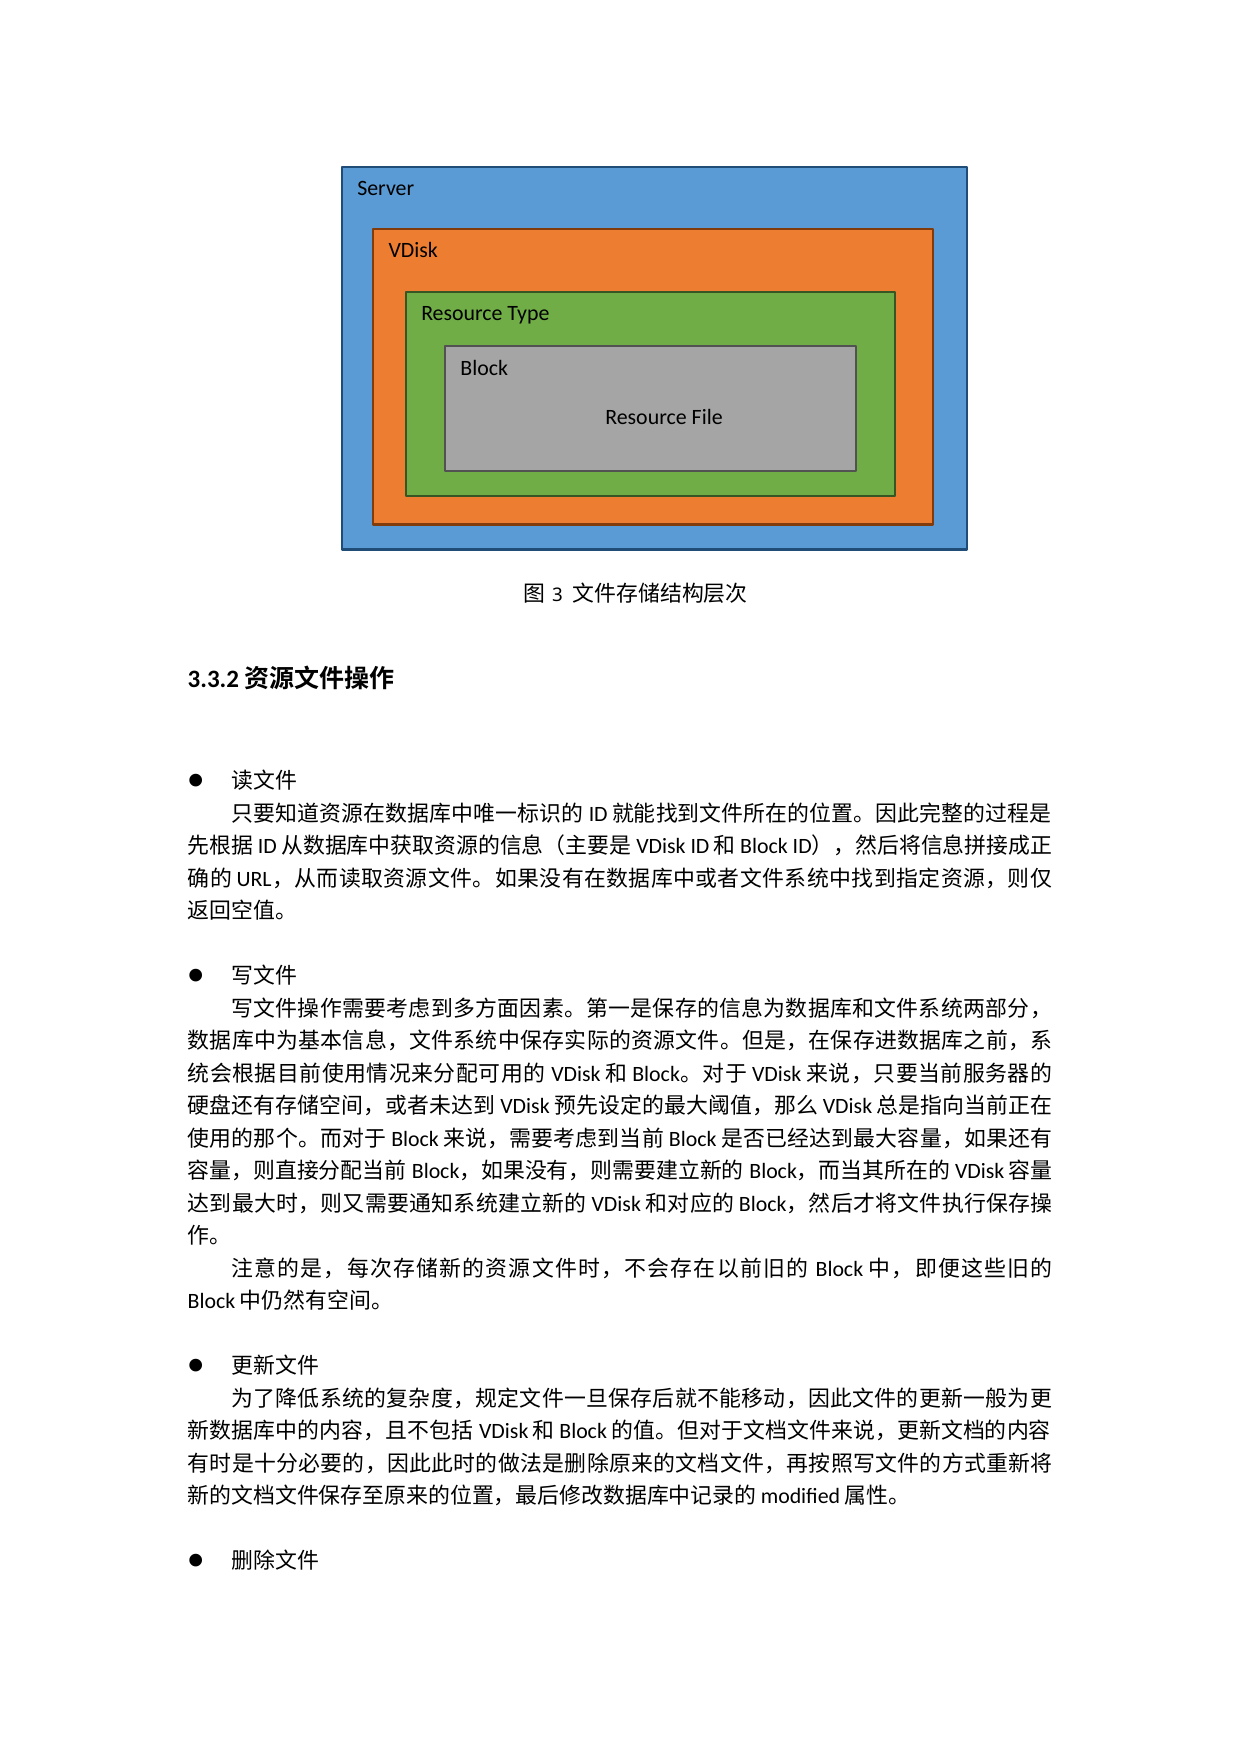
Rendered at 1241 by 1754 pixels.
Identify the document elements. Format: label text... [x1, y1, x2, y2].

list 写文件 [187, 958, 1053, 990]
text 注意的是，每次存储新的资源文件时，不会存在以前旧的Block中，即便这些旧的Block中仍然有空间。 [187, 1250, 1053, 1315]
list 删除文件 [187, 1543, 1053, 1575]
text 为了降低系统的复杂度，规定文件一旦保存后就不能移动，因此文件的更新一般为更新数据库中的内容，且不包括VDisk和Block的值。但对于文档文件来说，更新文档的内容有时是十分必要的，因此此时的做法是删除原来的文档文件，再按照写文件的方式重新将新的文档文件保存至原来的位置，最后修改数据库中记录的modified属性。 [187, 1380, 1053, 1510]
text 写文件操作需要考虑到多方面因素。第一是保存的信息为数据库和文件系统两部分，数据库中为基本信息，文件系统中保存实际的资源文件。但是，在保存进数据库之前，系统会根据目前使用情况来分配可用的VDisk和Block。对于VDisk来说，只要当前服务器的硬盘还有存储空间，或者未达到VDisk预先设定的最大阈值，那么VDisk总是指向当前正在使用的那个。而对于Block来说，需要考虑到当前Block是否已经达到最大容量，如果还有容量，则直接分配当前Block，如果没有，则需要建立新的Block，而当其所在的VDisk容量达到最大时，则又需要通知系统建立新的VDisk和对应的Block，然后才将文件执行保存操作。 [187, 990, 1053, 1250]
list 读文件 [187, 763, 1053, 795]
list 更新文件 [187, 1348, 1053, 1380]
subtitle 3.3.2 资源文件操作 [187, 644, 1053, 709]
text 只要知道资源在数据库中唯一标识的ID就能找到文件所在的位置。因此完整的过程是先根据ID从数据库中获取资源的信息（主要是VDisk ID和Block ID），然后将信息拼接成正确的URL，从而读取资源文件。如果没有在数据库中或者文件系统中找到指定资源，则仅返回空值。 [187, 795, 1053, 925]
